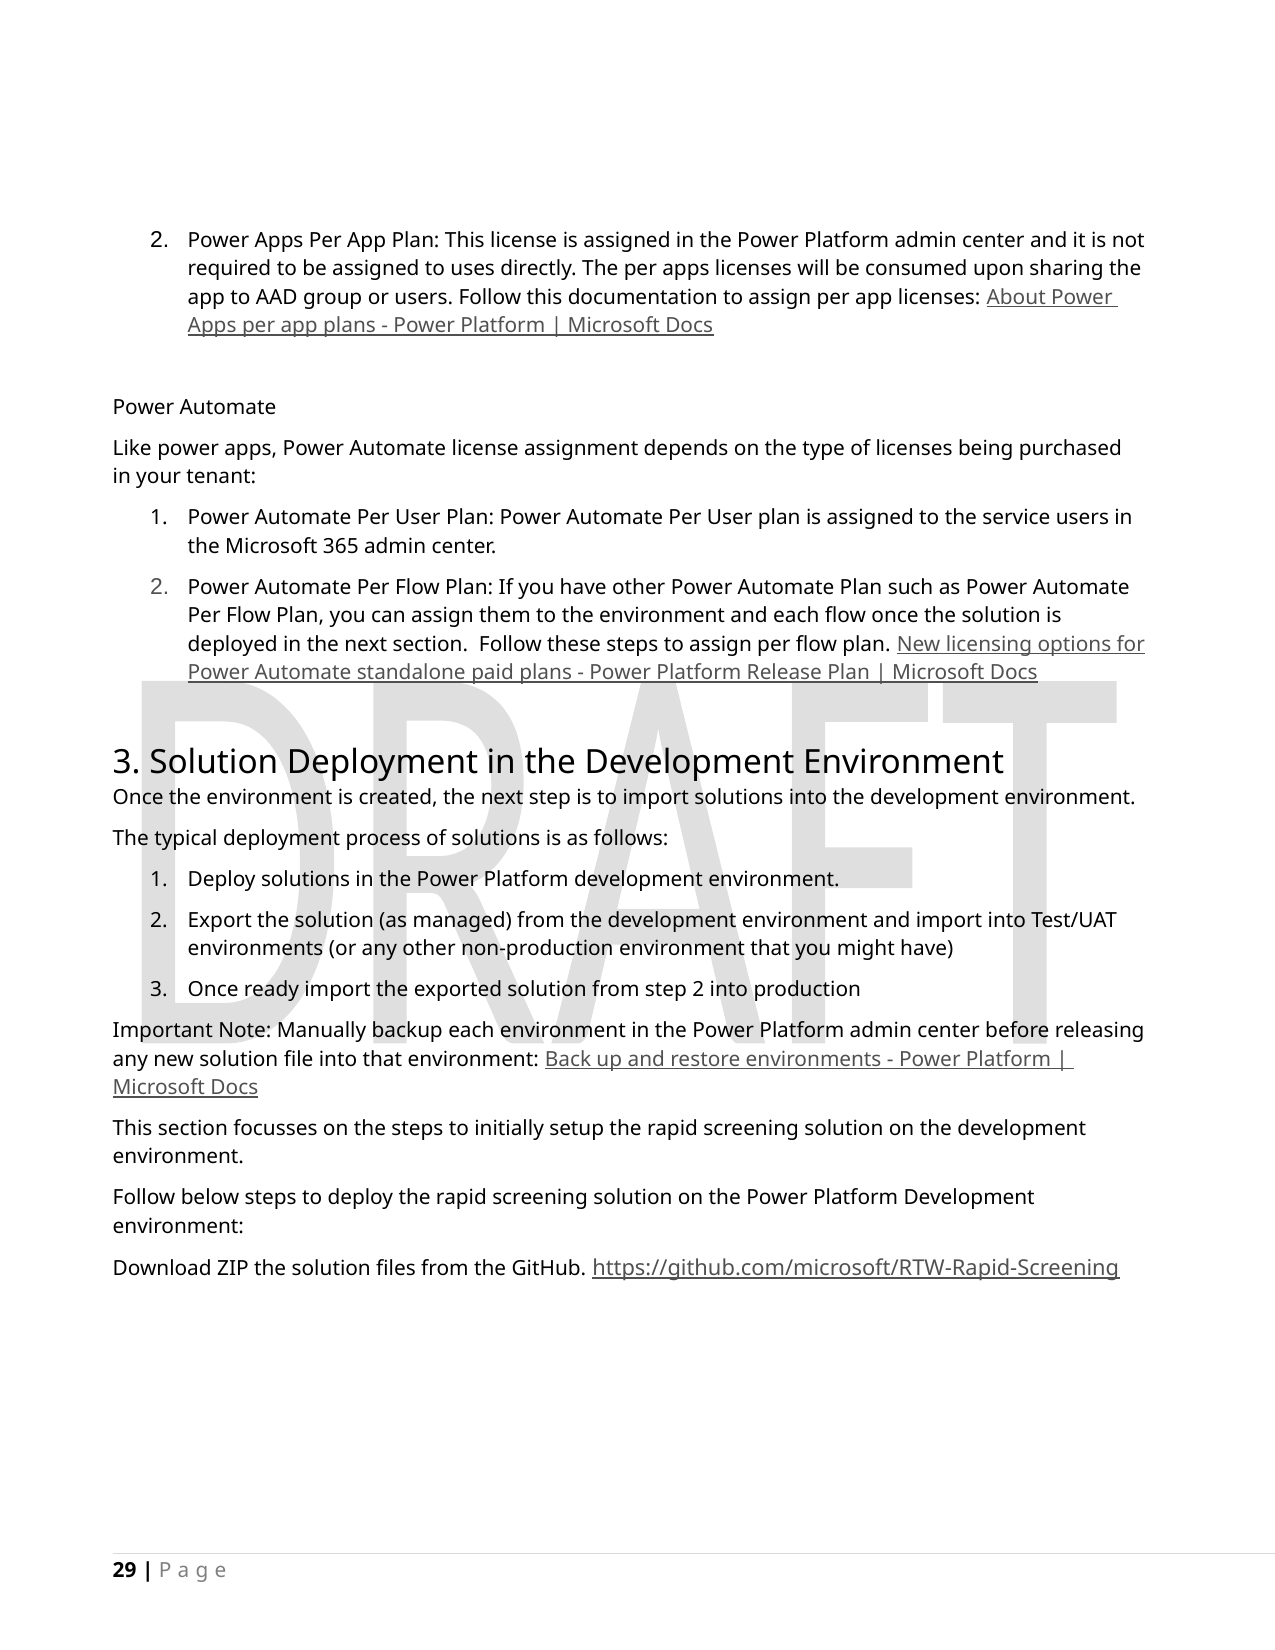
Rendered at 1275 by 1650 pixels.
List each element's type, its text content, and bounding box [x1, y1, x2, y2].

list Export the solution (as managed) from the development environment and import into Test/UAT environments (or any other non-production environment that you might have) [150, 905, 1146, 962]
text Important Note: Manually backup each environment in the Power Platform admin center before releasing any new solution file into that environment: Back up and restore environments - Power Platform | Microsoft Docs [112, 1015, 1146, 1101]
list Once ready import the exported solution from step 2 into production [150, 974, 1146, 1003]
list Power Automate Per Flow Plan: If you have other Power Automate Plan such as Power Automate Per Flow Plan, you can assign them to the environment and each flow once the solution is deployed in the next section. Follow these steps to assign per flow plan. New licensing options for Power Automate standalone paid plans - Power Platform Release Plan | Microsoft Docs [150, 572, 1146, 686]
list Deploy solutions in the Power Platform development environment. [150, 864, 1146, 892]
text This section focusses on the steps to initially setup the rapid screening solution on the development environment. [112, 1113, 1146, 1170]
subtitle 3. Solution Deployment in the Development Environment [112, 739, 1146, 782]
text Download ZIP the solution files from the GitHub. https://github.com/microsoft/RTW-Rapid-Screening [112, 1252, 1146, 1282]
text Follow below steps to deploy the rapid screening solution on the Power Platform Development environment: [112, 1182, 1146, 1239]
list Power Apps Per App Plan: This license is assigned in the Power Platform admin center and it is not required to be assigned to uses directly. The per apps licenses will be consumed upon sharing the app to AAD group or users. Follow this documentation to assign per app licenses: About Power Apps per app plans - Power Platform | Microsoft Docs [150, 225, 1146, 339]
text The typical deployment process of solutions is as follows: [112, 823, 1146, 852]
text Like power apps, Power Automate license assignment depends on the type of licenses being purchased in your tenant: [112, 433, 1146, 490]
text Once the environment is created, the next step is to import solutions into the development environment. [112, 782, 1146, 811]
list Power Automate Per User Plan: Power Automate Per User plan is assigned to the service users in the Microsoft 365 admin center. [150, 502, 1146, 559]
subtitle Power Automate [112, 392, 1146, 421]
